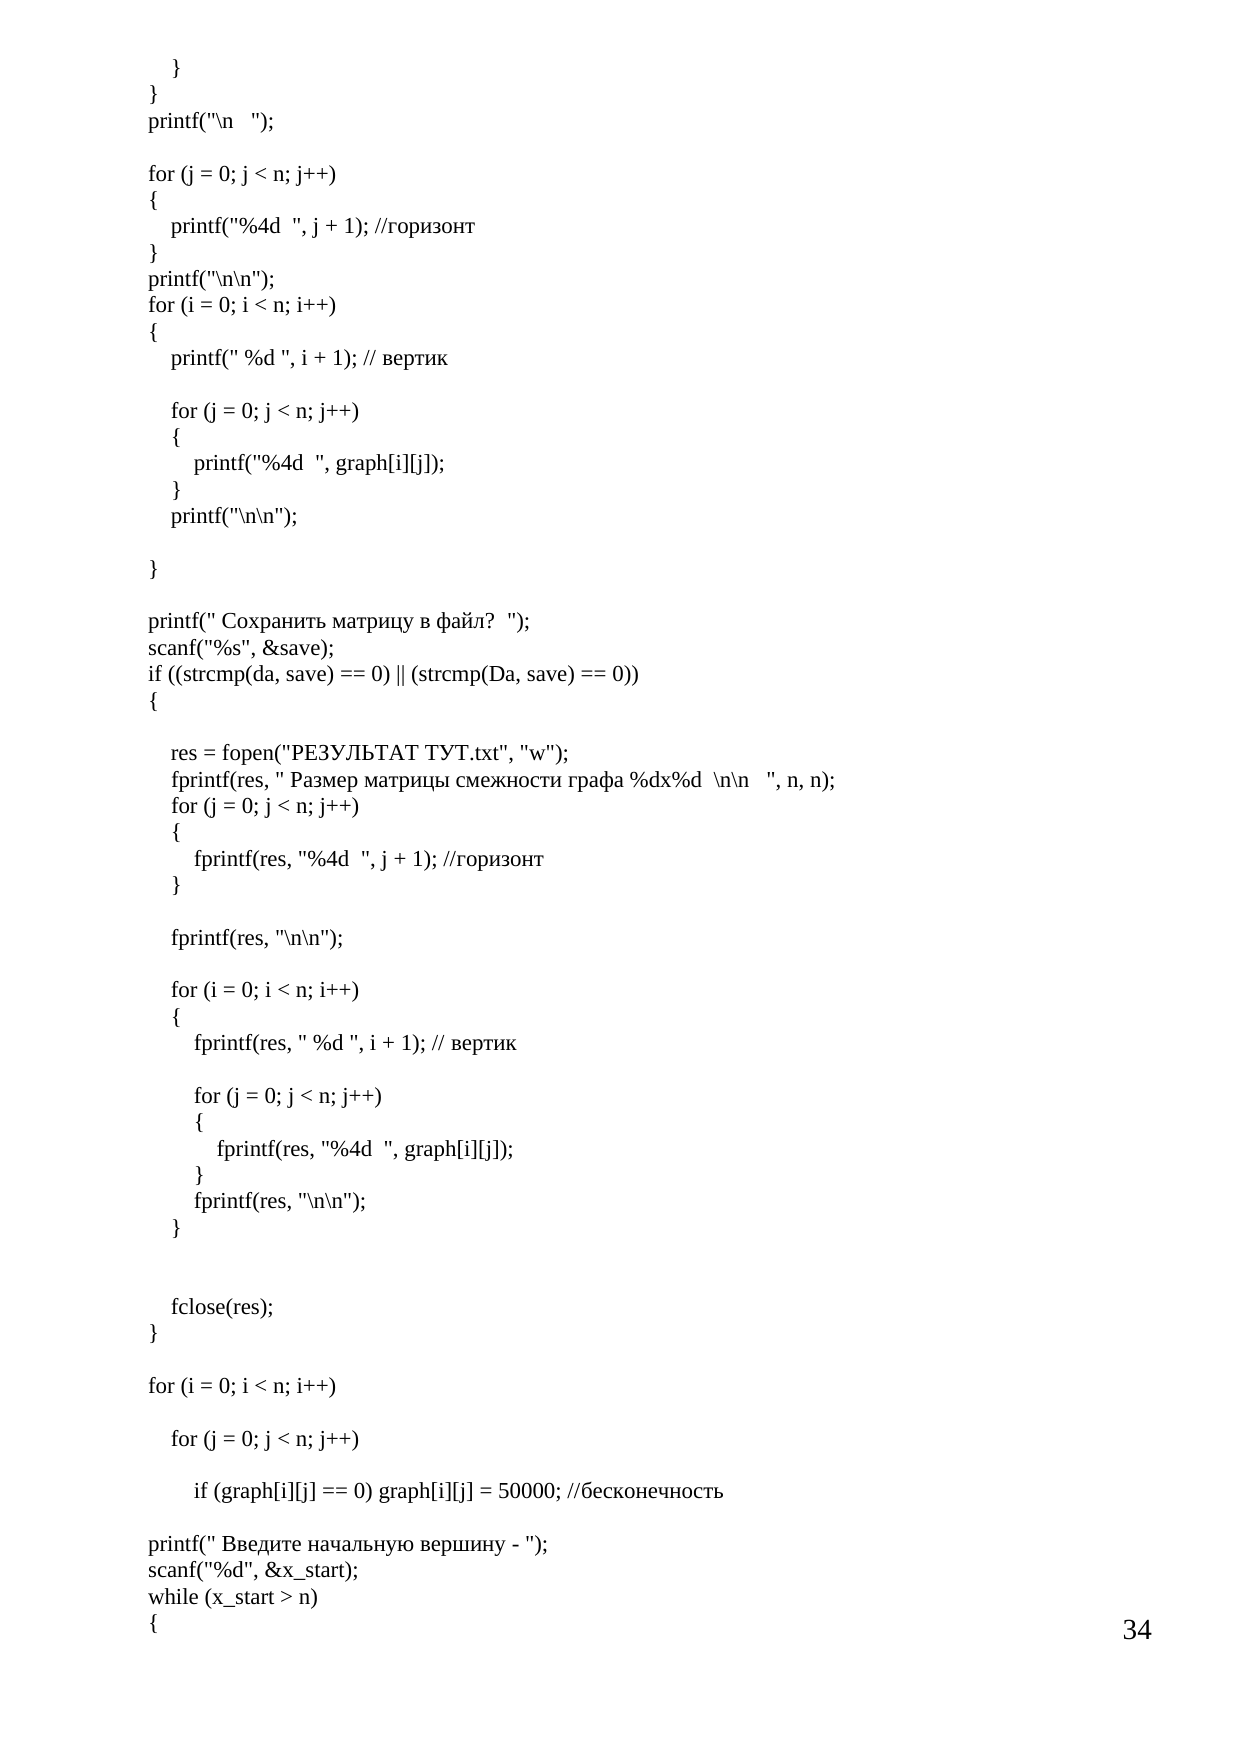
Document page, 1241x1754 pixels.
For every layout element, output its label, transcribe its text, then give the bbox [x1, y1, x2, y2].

text } [125, 555, 1176, 581]
text } [125, 476, 1176, 502]
text printf("%4d ", graph[i][j]); [125, 449, 1176, 476]
text printf(" Введите начальную вершину - "); [125, 1530, 1176, 1556]
text while (x_start > n) [125, 1583, 1176, 1609]
text { [125, 318, 1176, 344]
text res = fopen("РЕЗУЛЬТАТ ТУТ.txt", "w"); [125, 739, 1176, 766]
text } [125, 54, 1176, 81]
text } [125, 239, 1176, 265]
text { [125, 687, 1176, 713]
text for (j = 0; j < n; j++) [125, 1424, 1176, 1451]
text fprintf(res, " Размер матрицы смежности графа %dx%d \n\n ", n, n); [125, 766, 1176, 792]
text { [125, 423, 1176, 449]
text fclose(res); [125, 1293, 1176, 1319]
text for (j = 0; j < n; j++) [125, 159, 1176, 186]
text { [125, 818, 1176, 845]
text } [125, 871, 1176, 897]
text scanf("%s", &save); [125, 634, 1176, 660]
text } [125, 1214, 1176, 1240]
text { [125, 1003, 1176, 1029]
text for (j = 0; j < n; j++) [125, 792, 1176, 818]
text for (i = 0; i < n; i++) [125, 1372, 1176, 1398]
text printf("\n\n"); [125, 265, 1176, 291]
text fprintf(res, "\n\n"); [125, 924, 1176, 950]
text printf(" Сохранить матрицу в файл? "); [125, 608, 1176, 634]
text fprintf(res, "\n\n"); [125, 1187, 1176, 1214]
text } [125, 81, 1176, 107]
text { [125, 186, 1176, 212]
text for (j = 0; j < n; j++) [125, 1082, 1176, 1108]
text for (i = 0; i < n; i++) [125, 977, 1176, 1003]
text fprintf(res, "%4d ", graph[i][j]); [125, 1135, 1176, 1161]
text } [125, 1161, 1176, 1187]
text for (j = 0; j < n; j++) [125, 397, 1176, 423]
text printf("%4d ", j + 1); //горизонт [125, 212, 1176, 239]
text scanf("%d", &x_start); [125, 1556, 1176, 1583]
text fprintf(res, " %d ", i + 1); // вертик [125, 1029, 1176, 1056]
text } [125, 1319, 1176, 1346]
text printf("\n "); [125, 107, 1176, 133]
text for (i = 0; i < n; i++) [125, 291, 1176, 318]
text fprintf(res, "%4d ", j + 1); //горизонт [125, 845, 1176, 871]
text if ((strcmp(da, save) == 0) || (strcmp(Da, save) == 0)) [125, 660, 1176, 687]
text { [125, 1108, 1176, 1135]
text printf("\n\n"); [125, 502, 1176, 528]
text if (graph[i][j] == 0) graph[i][j] = 50000; //бесконечность [125, 1477, 1176, 1504]
text { [125, 1609, 1176, 1635]
text printf(" %d ", i + 1); // вертик [125, 344, 1176, 370]
